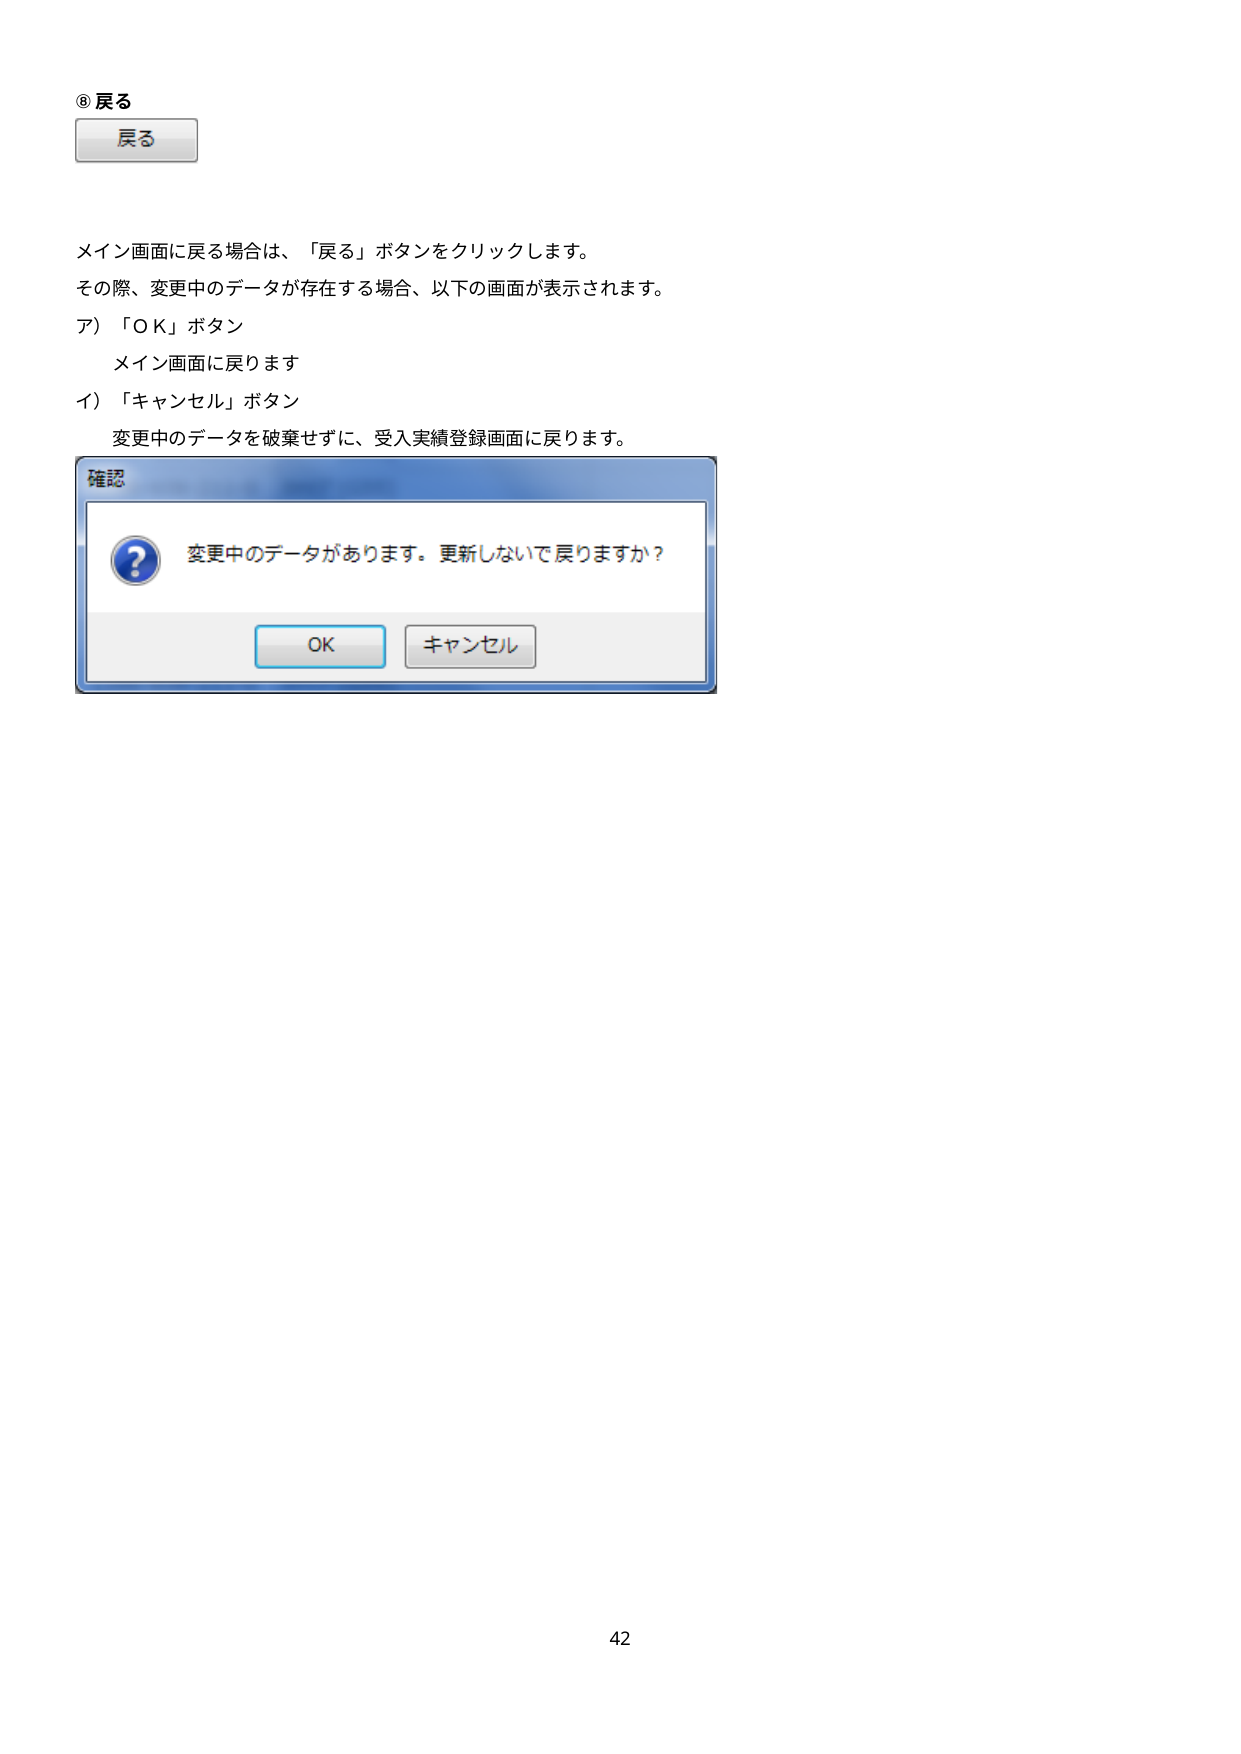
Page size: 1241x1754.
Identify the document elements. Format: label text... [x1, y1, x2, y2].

text ⑧戻る [75, 81, 1165, 119]
picture [75, 456, 718, 694]
text イ）「キャンセル」ボタン [75, 381, 1165, 419]
text メイン画面に戻る場合は、「戻る」ボタンをクリックします。 [75, 231, 1165, 269]
text メイン画面に戻ります [75, 344, 1165, 381]
text 変更中のデータを破棄せずに、受入実績登録画面に戻ります。 [75, 419, 1165, 456]
text その際、変更中のデータが存在する場合、以下の画面が表示されます。 [75, 269, 1165, 306]
text ア）「ＯＫ」ボタン [75, 306, 1165, 344]
picture [75, 118, 199, 164]
